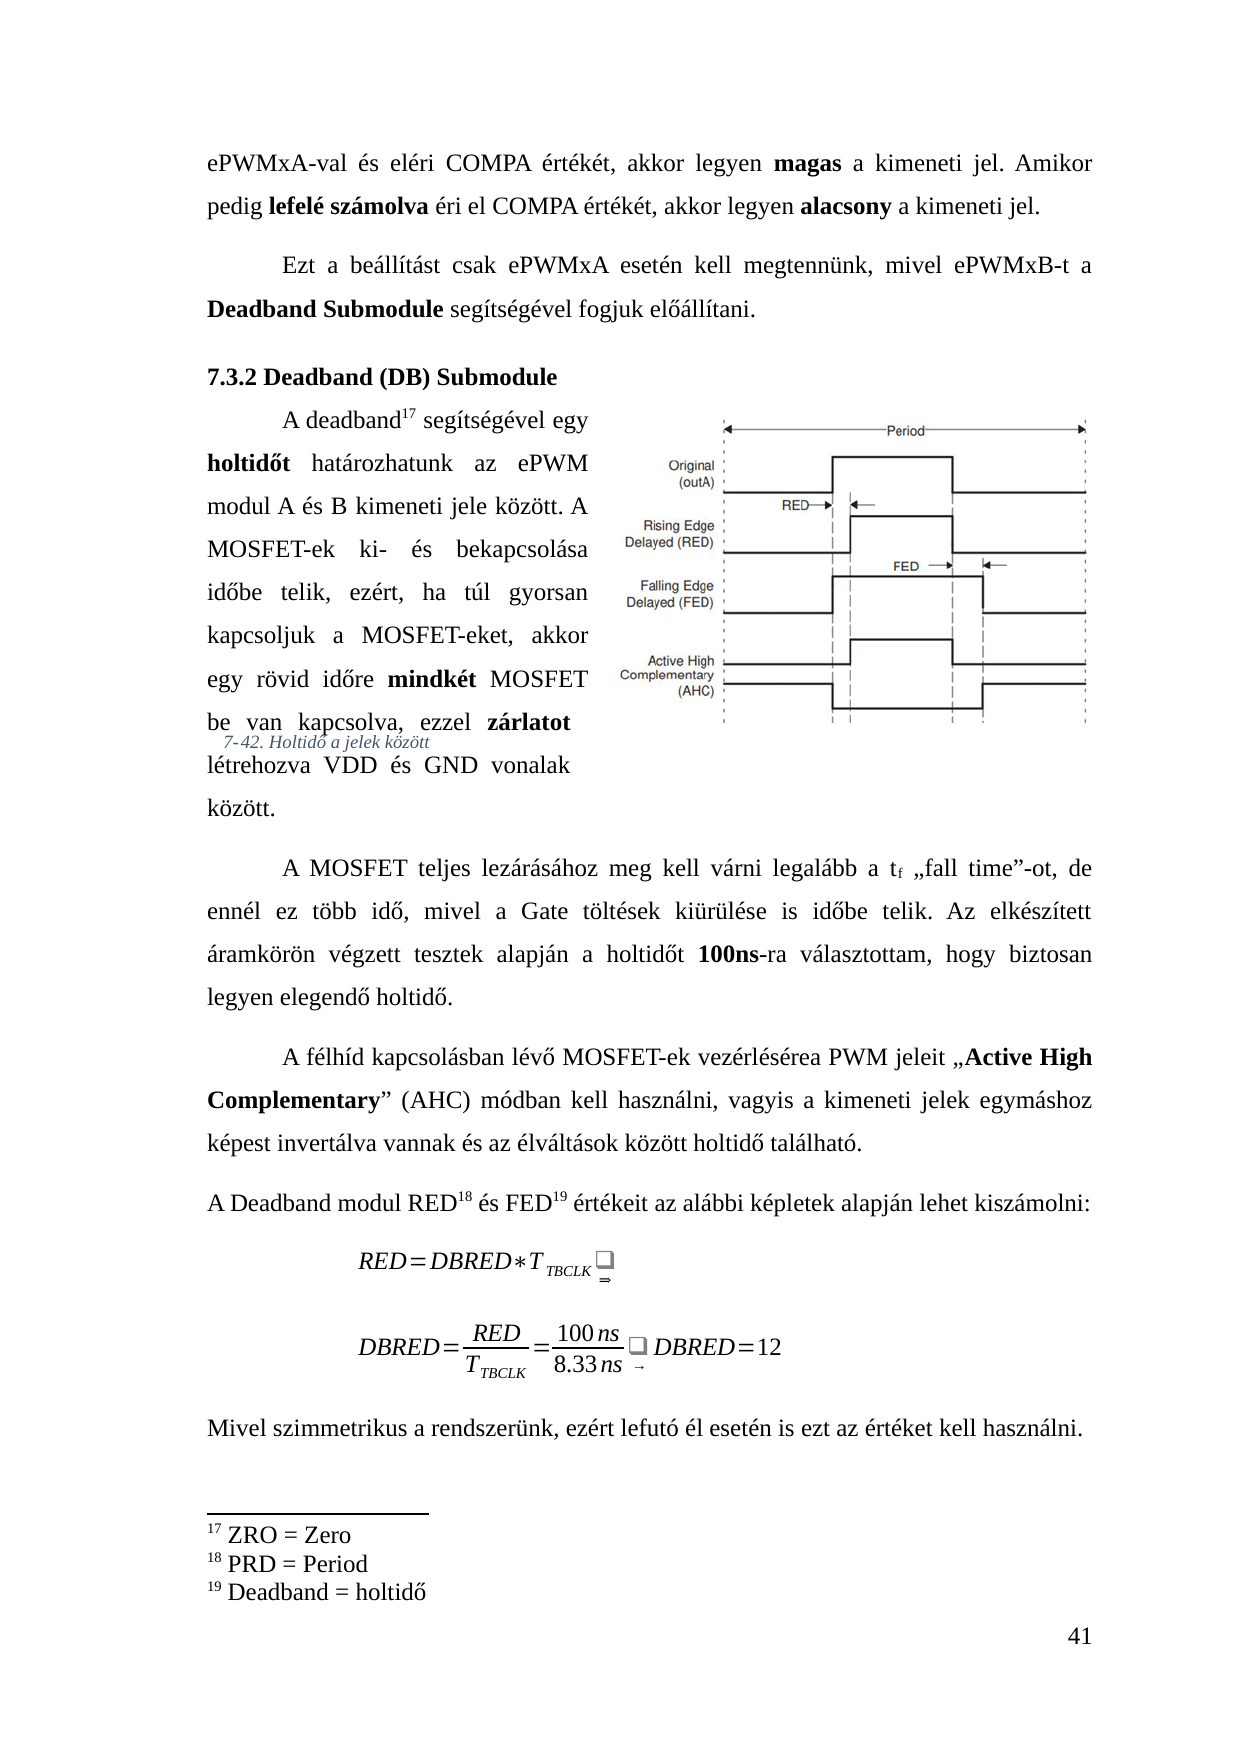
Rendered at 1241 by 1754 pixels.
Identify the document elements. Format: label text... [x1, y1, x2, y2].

text Mivel szimmetrikus a rendszerünk, ezért lefutó él esetén is ezt az értéket kell használni. [207, 1413, 1092, 1442]
picture [607, 406, 1093, 732]
text A Deadband modul RED és FED értékeit az alábbi képletek alapján lehet kiszámolni: [207, 1188, 1092, 1217]
text A félhíd kapcsolásban lévő MOSFET-ek vezérlésérea PWM jeleit „Active High Complementary” (AHC) módban kell használni, vagyis a kimeneti jelek egymáshoz képest invertálva vannak és az élváltások között holtidő található. [207, 1042, 1092, 1157]
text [207, 148, 1092, 219]
text A MOSFET teljes lezárásához meg kell várni legalább a tf „fall time”-ot, de ennél ez több idő, mivel a Gate töltések kiürülése is időbe telik. Az elkészített áramkörön végzett tesztek alapján a holtidőt 100ns-ra választottam, hogy biztosan legyen elegendő holtidő. [207, 853, 1092, 1011]
subtitle Deadband (DB) Submodule [207, 362, 1092, 391]
text Ezt a beállítást csak ePWMxA esetén kell megtennünk, mivel ePWMxB-t a Deadband Submodule segítségével fogjuk előállítani. [207, 251, 1092, 322]
